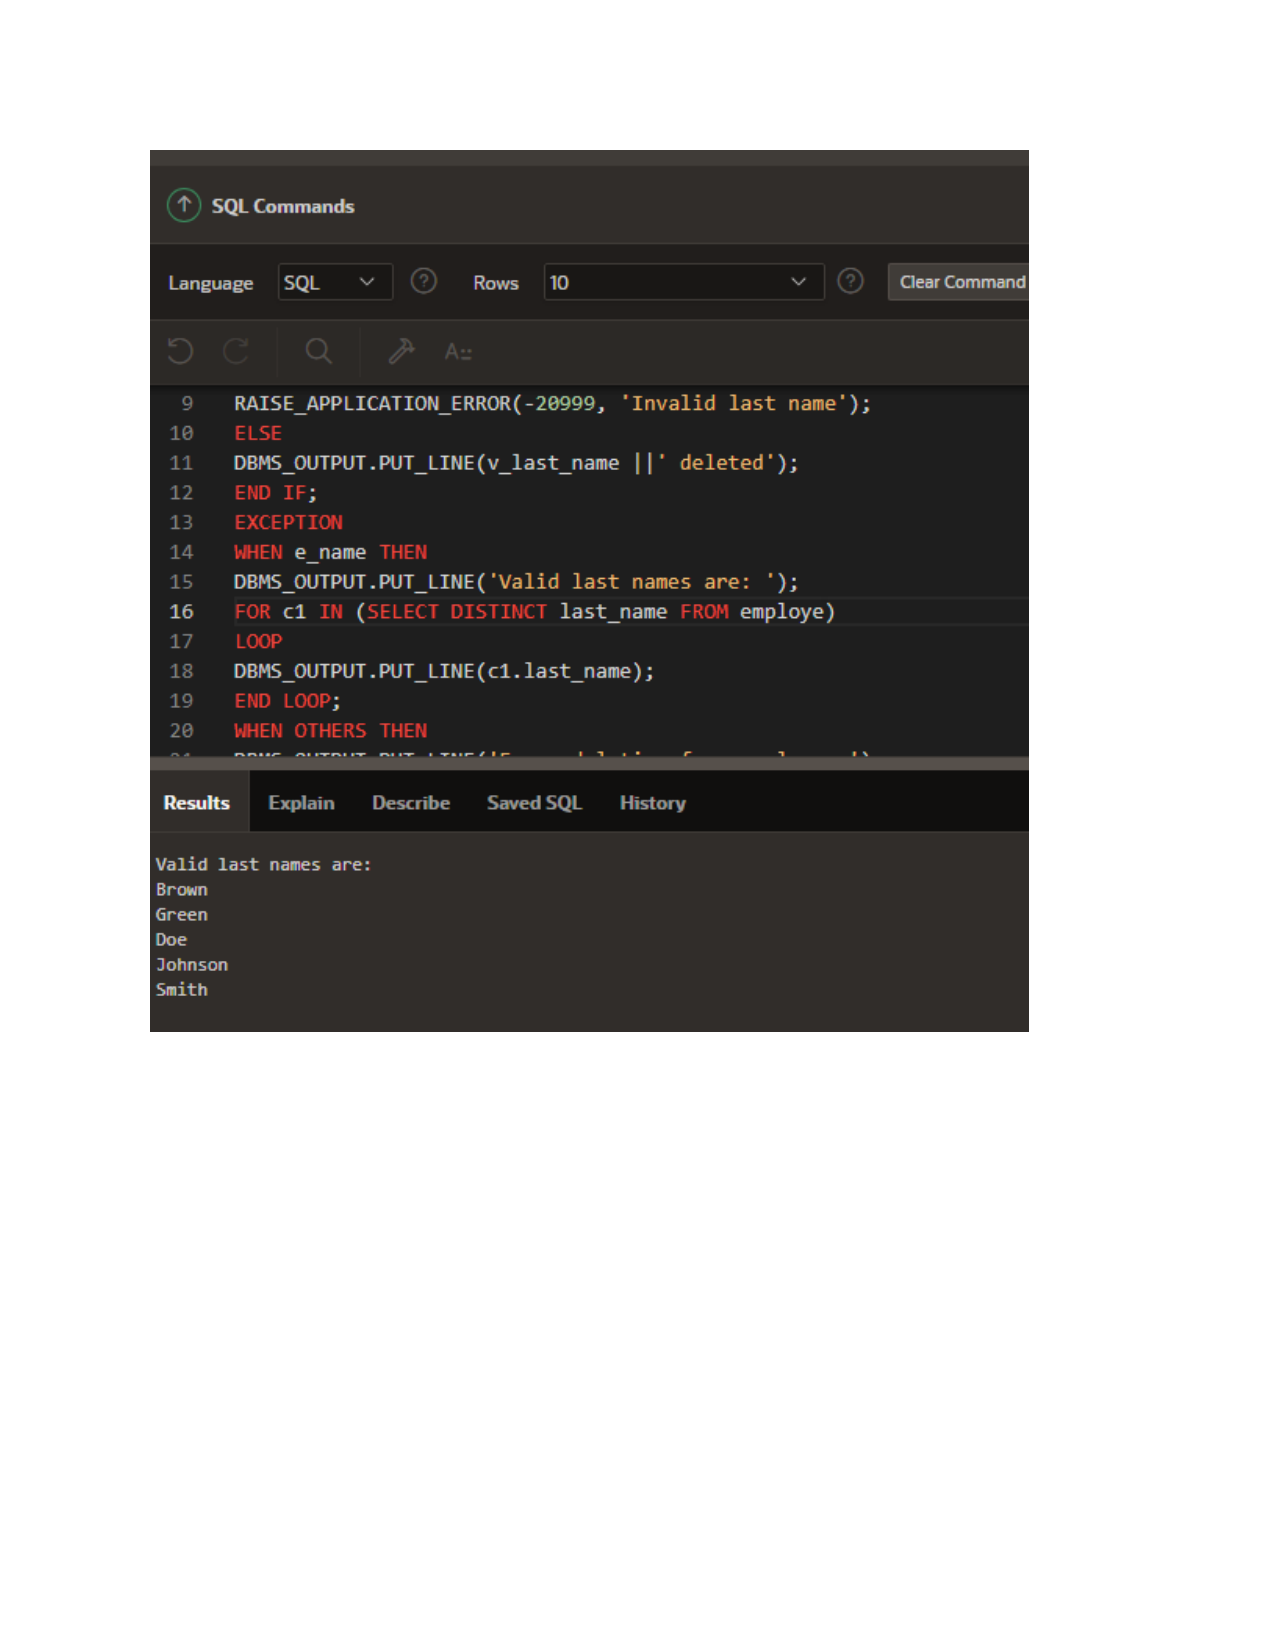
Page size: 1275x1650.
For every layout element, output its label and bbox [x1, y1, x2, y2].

picture [150, 150, 1029, 1032]
